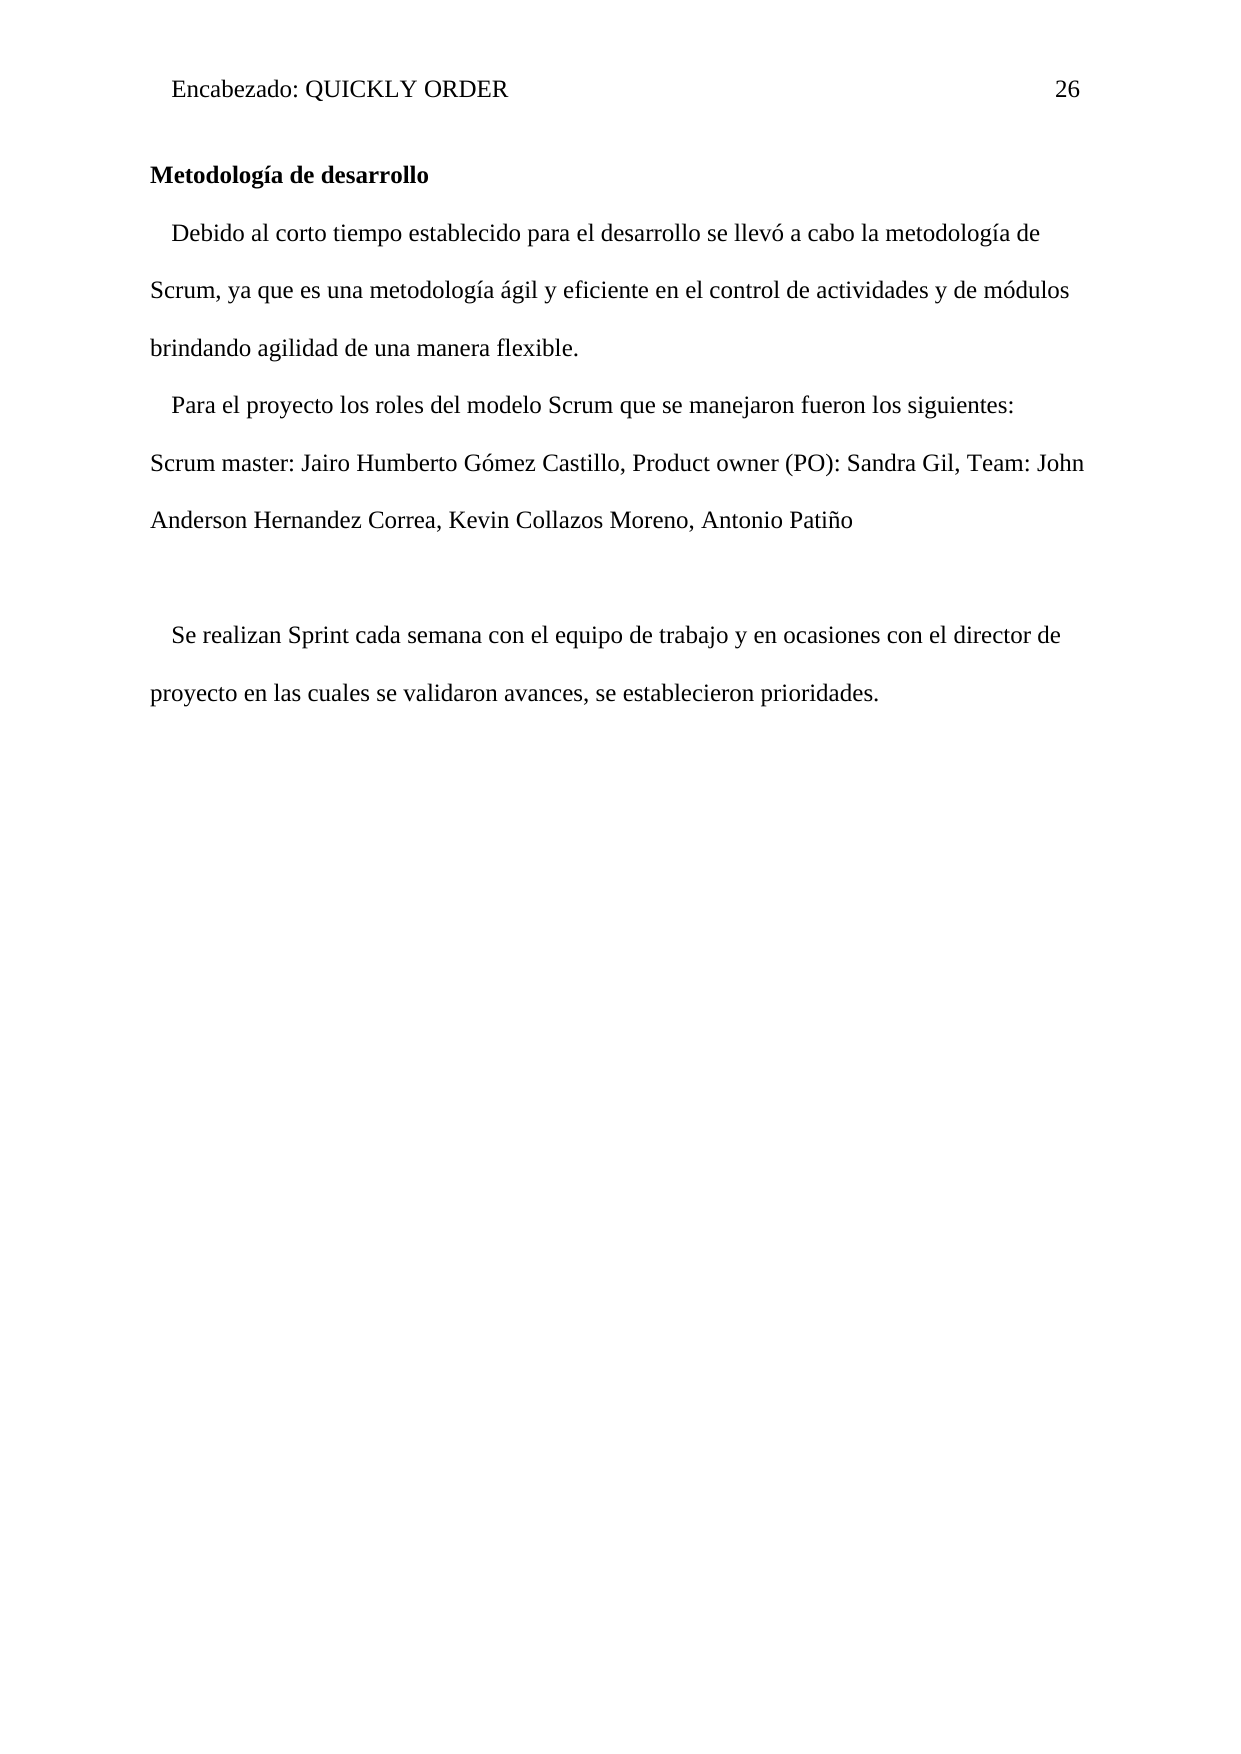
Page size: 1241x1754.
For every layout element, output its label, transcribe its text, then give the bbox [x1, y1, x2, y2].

subtitle Metodología de desarrollo [150, 160, 1090, 189]
text Debido al corto tiempo establecido para el desarrollo se llevó a cabo la metodología de Scrum, ya que es una metodología ágil y eficiente en el control de actividades y de módulos brindando agilidad de una manera flexible. [150, 218, 1090, 361]
text Para el proyecto los roles del modelo Scrum que se manejaron fueron los siguientes: [150, 390, 1090, 419]
text Scrum master: Jairo Humberto Gómez Castillo, Product owner (PO): Sandra Gil, Team: John Anderson Hernandez Correa, Kevin Collazos Moreno, Antonio Patiño [150, 448, 1090, 534]
text Se realizan Sprint cada semana con el equipo de trabajo y en ocasiones con el director de proyecto en las cuales se validaron avances, se establecieron prioridades. [150, 620, 1090, 706]
